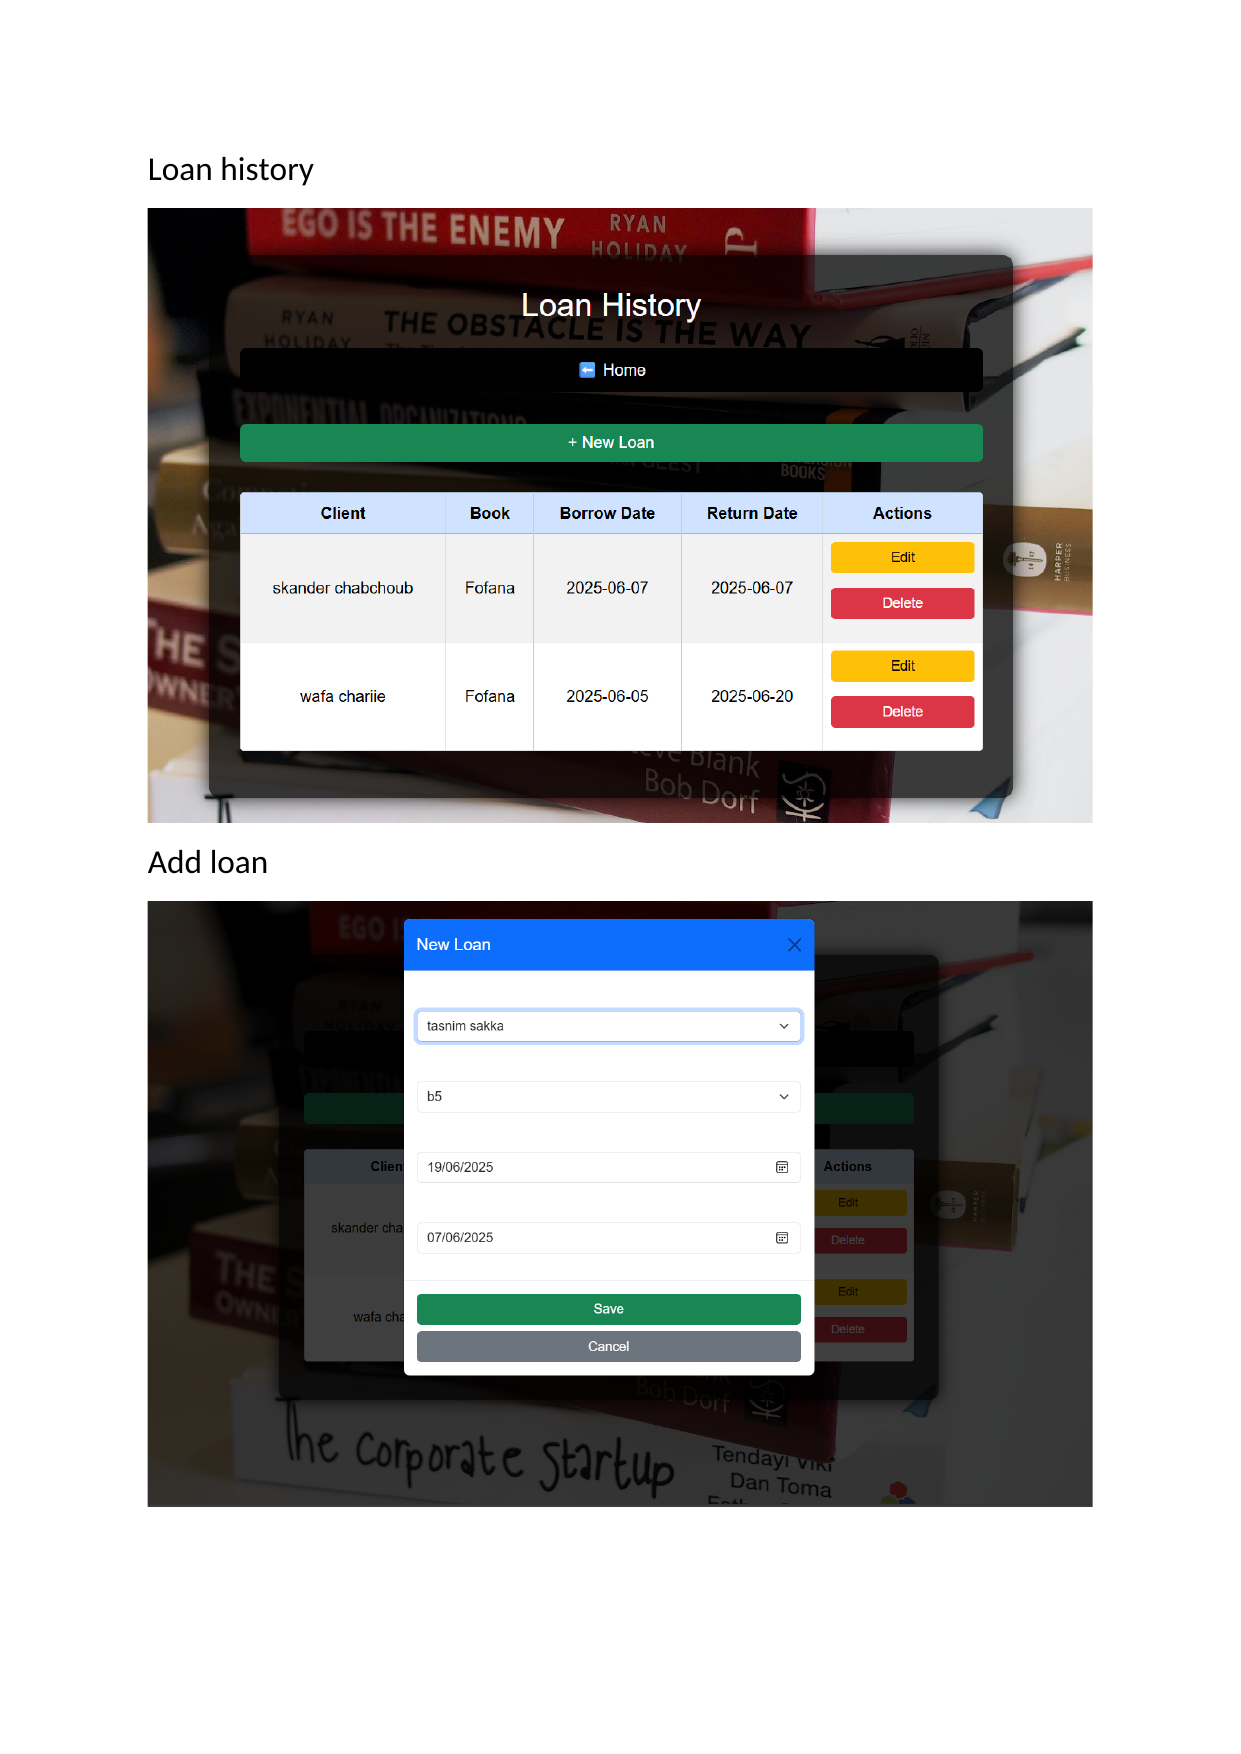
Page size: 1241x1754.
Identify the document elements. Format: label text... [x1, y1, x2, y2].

text Add loan [148, 841, 1093, 882]
picture [147, 208, 1093, 823]
text Loan history [148, 148, 1093, 188]
picture [147, 901, 1093, 1507]
